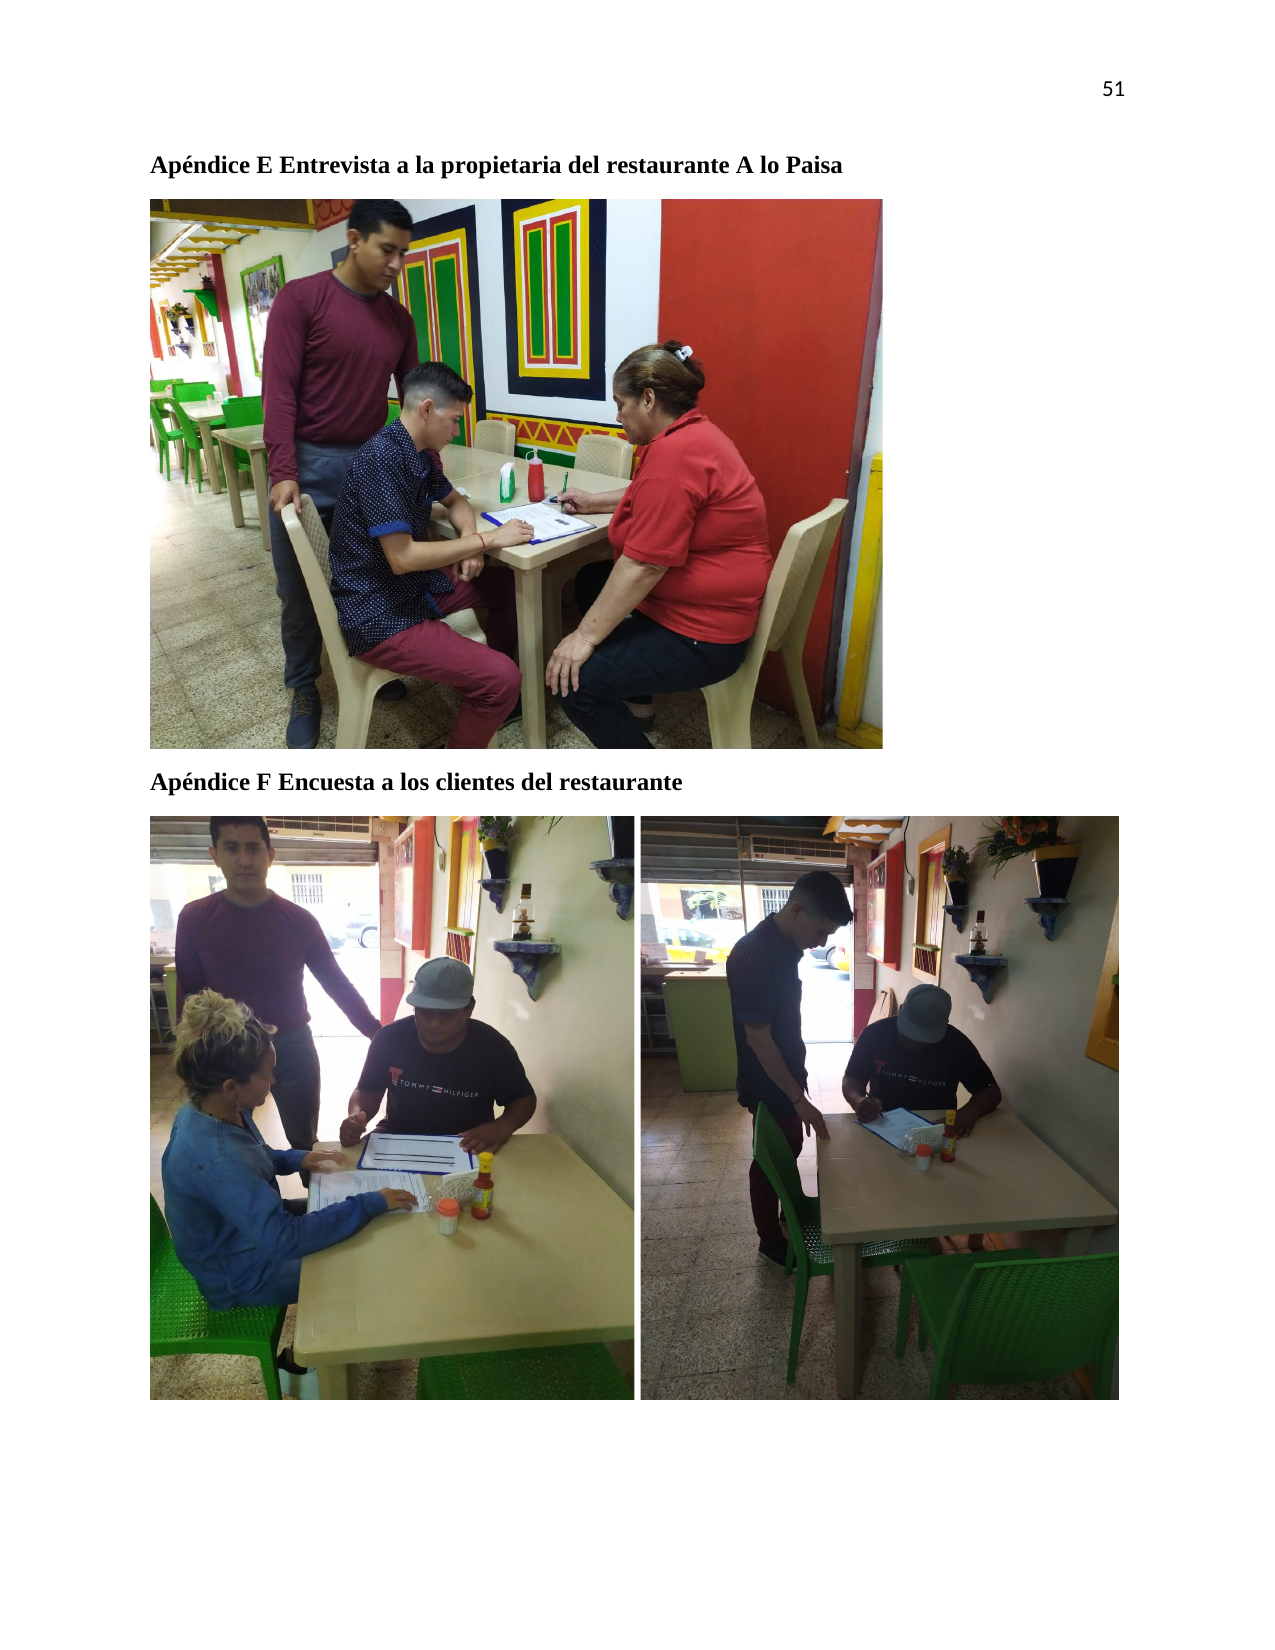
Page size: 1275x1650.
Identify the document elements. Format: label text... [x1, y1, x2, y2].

text Apéndice F Encuesta a los clientes del restaurante [150, 767, 1125, 796]
text Apéndice E Entrevista a la propietaria del restaurante A lo Paisa [150, 150, 1125, 179]
picture [640, 816, 1119, 1400]
picture [150, 199, 883, 749]
picture [150, 816, 635, 1400]
